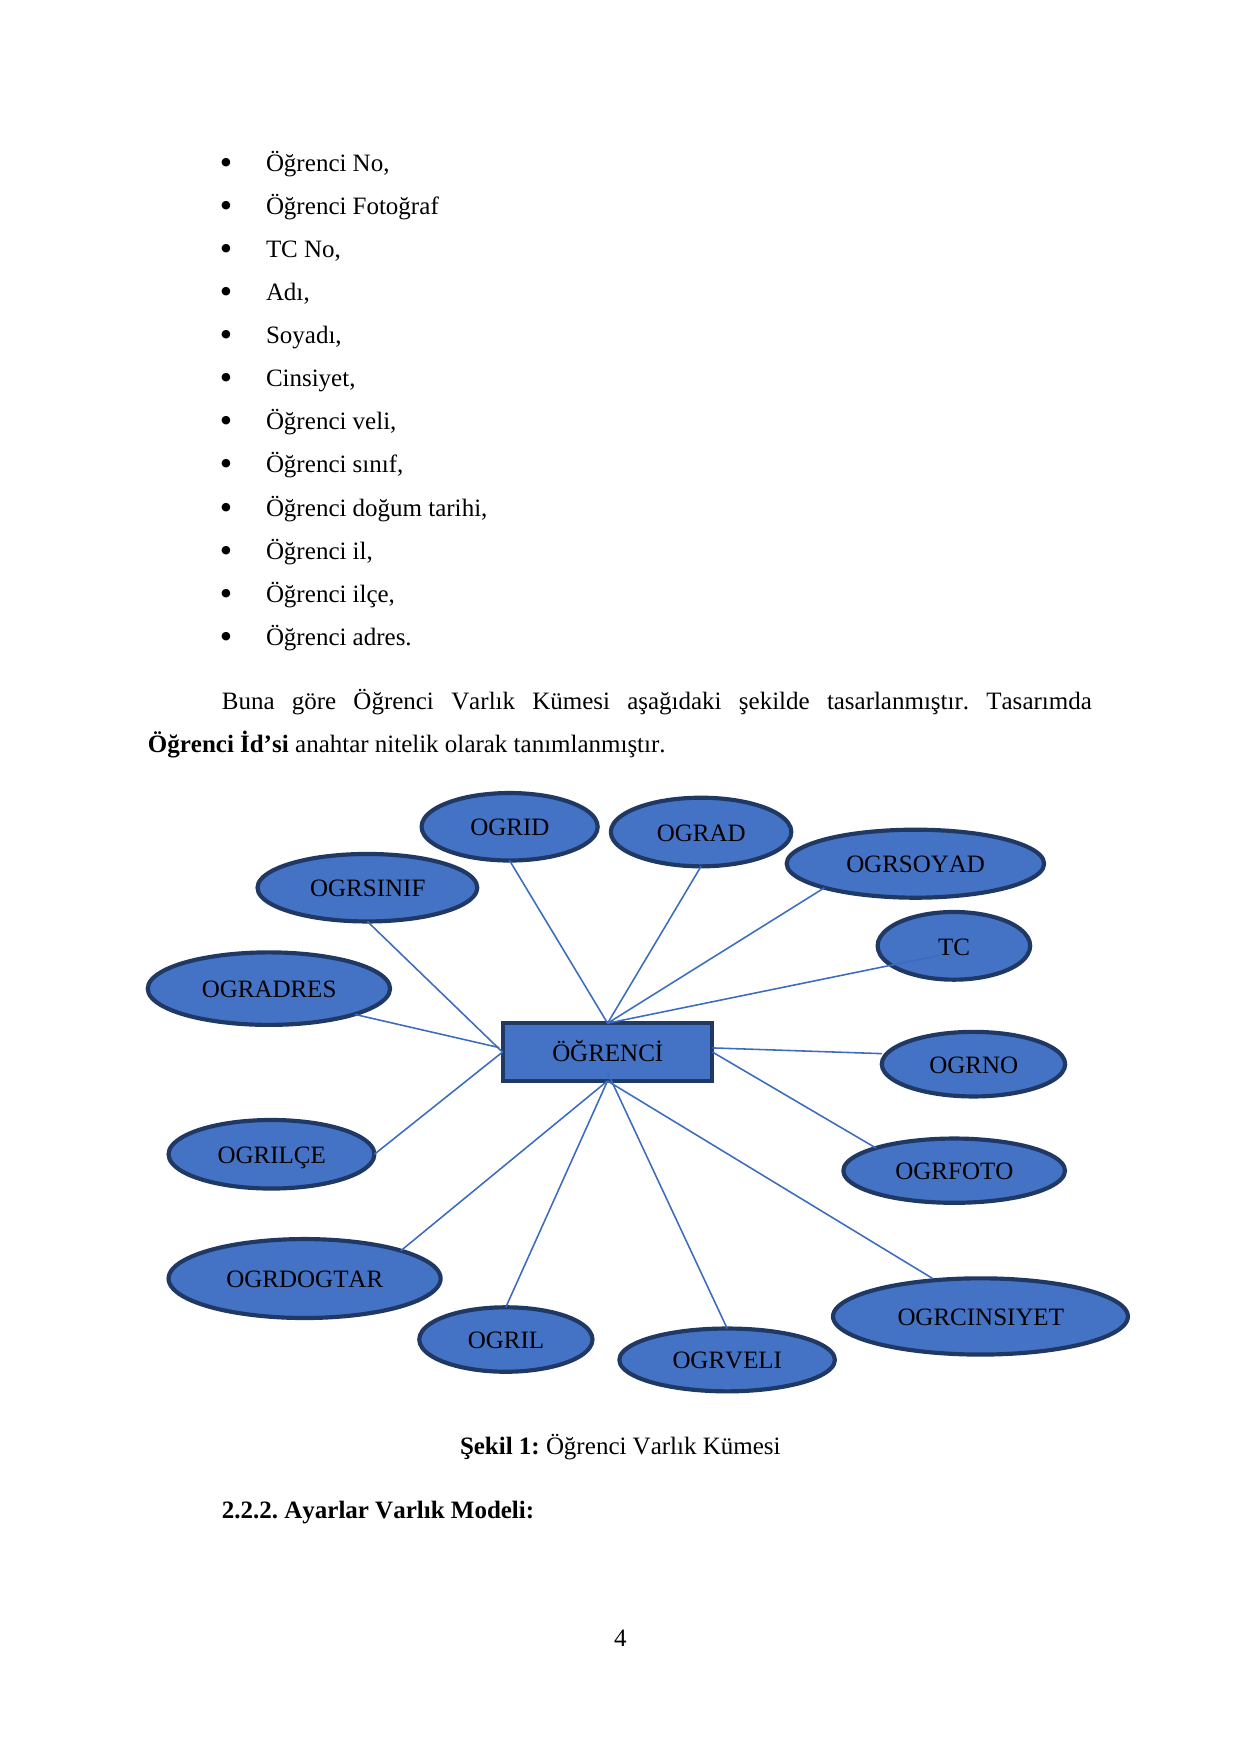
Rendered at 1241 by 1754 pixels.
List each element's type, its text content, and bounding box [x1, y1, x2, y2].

list Adı, [222, 277, 1092, 306]
text Şekil 1: Öğrenci Varlık Kümesi [148, 1431, 1092, 1459]
list Öğrenci veli, [222, 406, 1092, 435]
text 2.2.2. Ayarlar Varlık Modeli: [148, 1495, 1092, 1523]
list TC No, [222, 234, 1092, 263]
list Öğrenci ilçe, [222, 579, 1092, 608]
list Öğrenci adres. [222, 622, 1092, 651]
list Öğrenci No, [222, 148, 1092, 176]
list Öğrenci doğum tarihi, [222, 493, 1092, 521]
list Öğrenci Fotoğraf [222, 191, 1092, 219]
list Öğrenci il, [222, 536, 1092, 564]
list Soyadı, [222, 320, 1092, 349]
list Öğrenci sınıf, [222, 449, 1092, 478]
list Cinsiyet, [222, 363, 1092, 392]
text Buna göre Öğrenci Varlık Kümesi aşağıdaki şekilde tasarlanmıştır. Tasarımda Öğrenci İd’si anahtar nitelik olarak tanımlanmıştır. [148, 686, 1092, 758]
